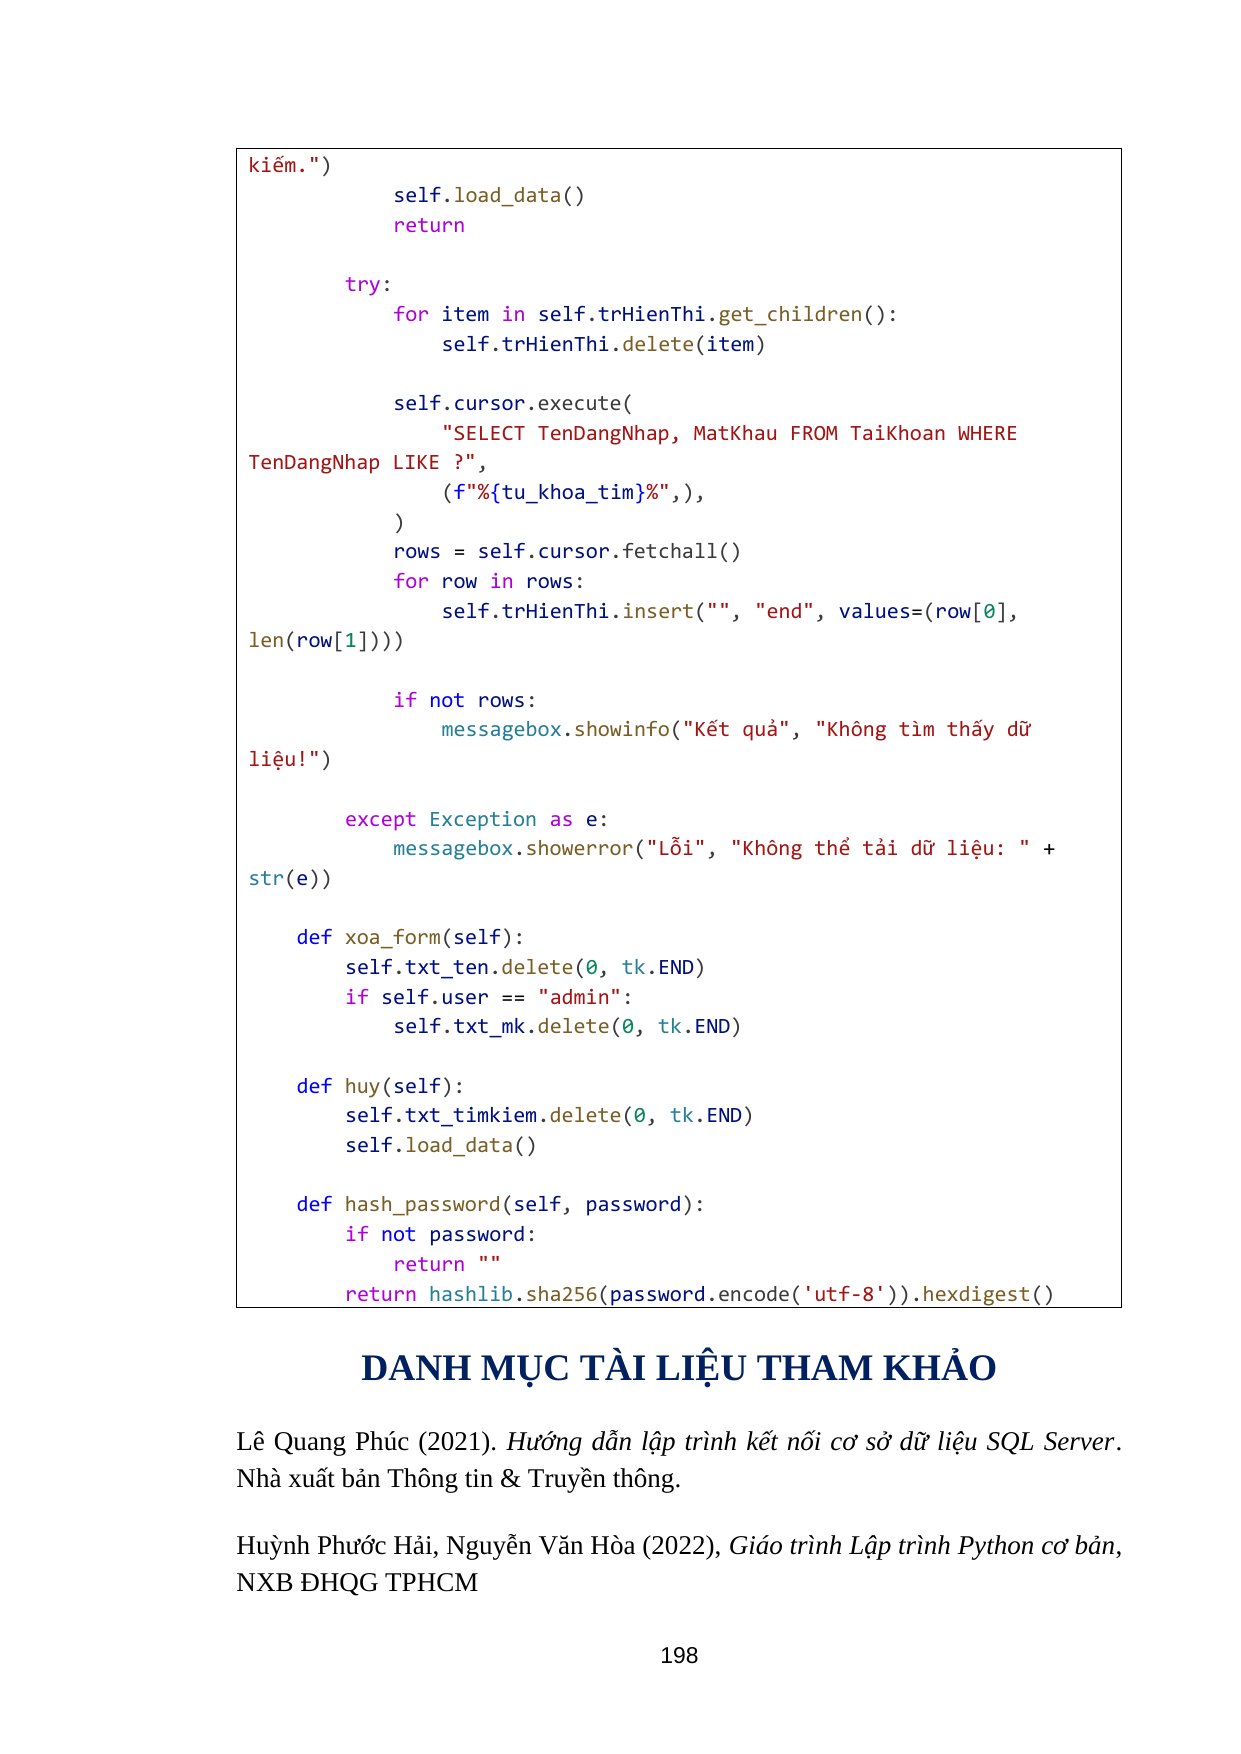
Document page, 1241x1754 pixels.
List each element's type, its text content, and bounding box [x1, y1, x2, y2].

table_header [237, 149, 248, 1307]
text Huỳnh Phước Hải, Nguyễn Văn Hòa (2022), Giáo trình Lập trình Python cơ bản, NXB ĐHQG TPHCM [236, 1529, 1122, 1598]
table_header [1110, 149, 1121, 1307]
subtitle DANH MỤC TÀI LIỆU THAM KHẢO [236, 1345, 1122, 1388]
text Lê Quang Phúc (2021). Hướng dẫn lập trình kết nối cơ sở dữ liệu SQL Server. Nhà xuất bản Thông tin & Truyền thông. [236, 1425, 1122, 1493]
